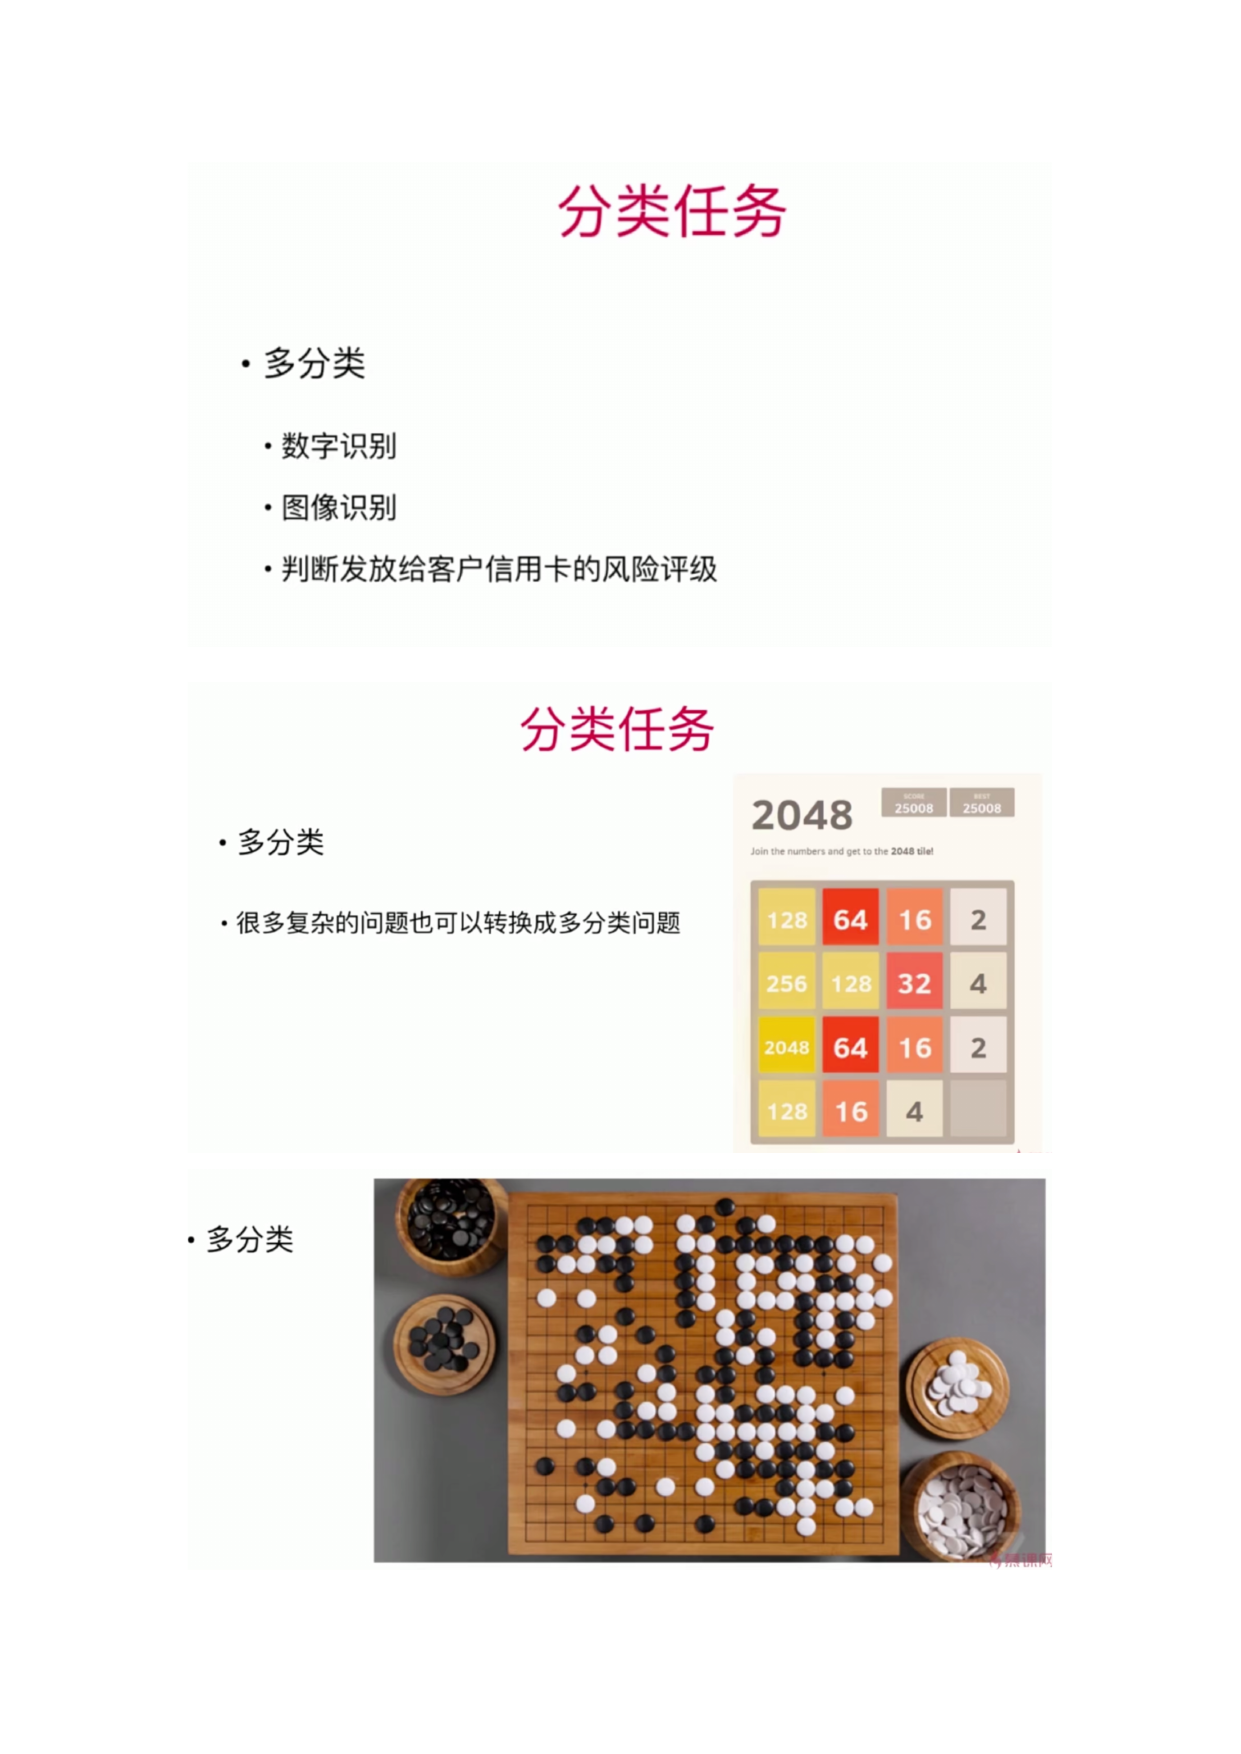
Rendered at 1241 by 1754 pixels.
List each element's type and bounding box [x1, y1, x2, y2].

picture [187, 1169, 1053, 1570]
picture [187, 162, 1053, 647]
picture [187, 682, 1053, 1153]
